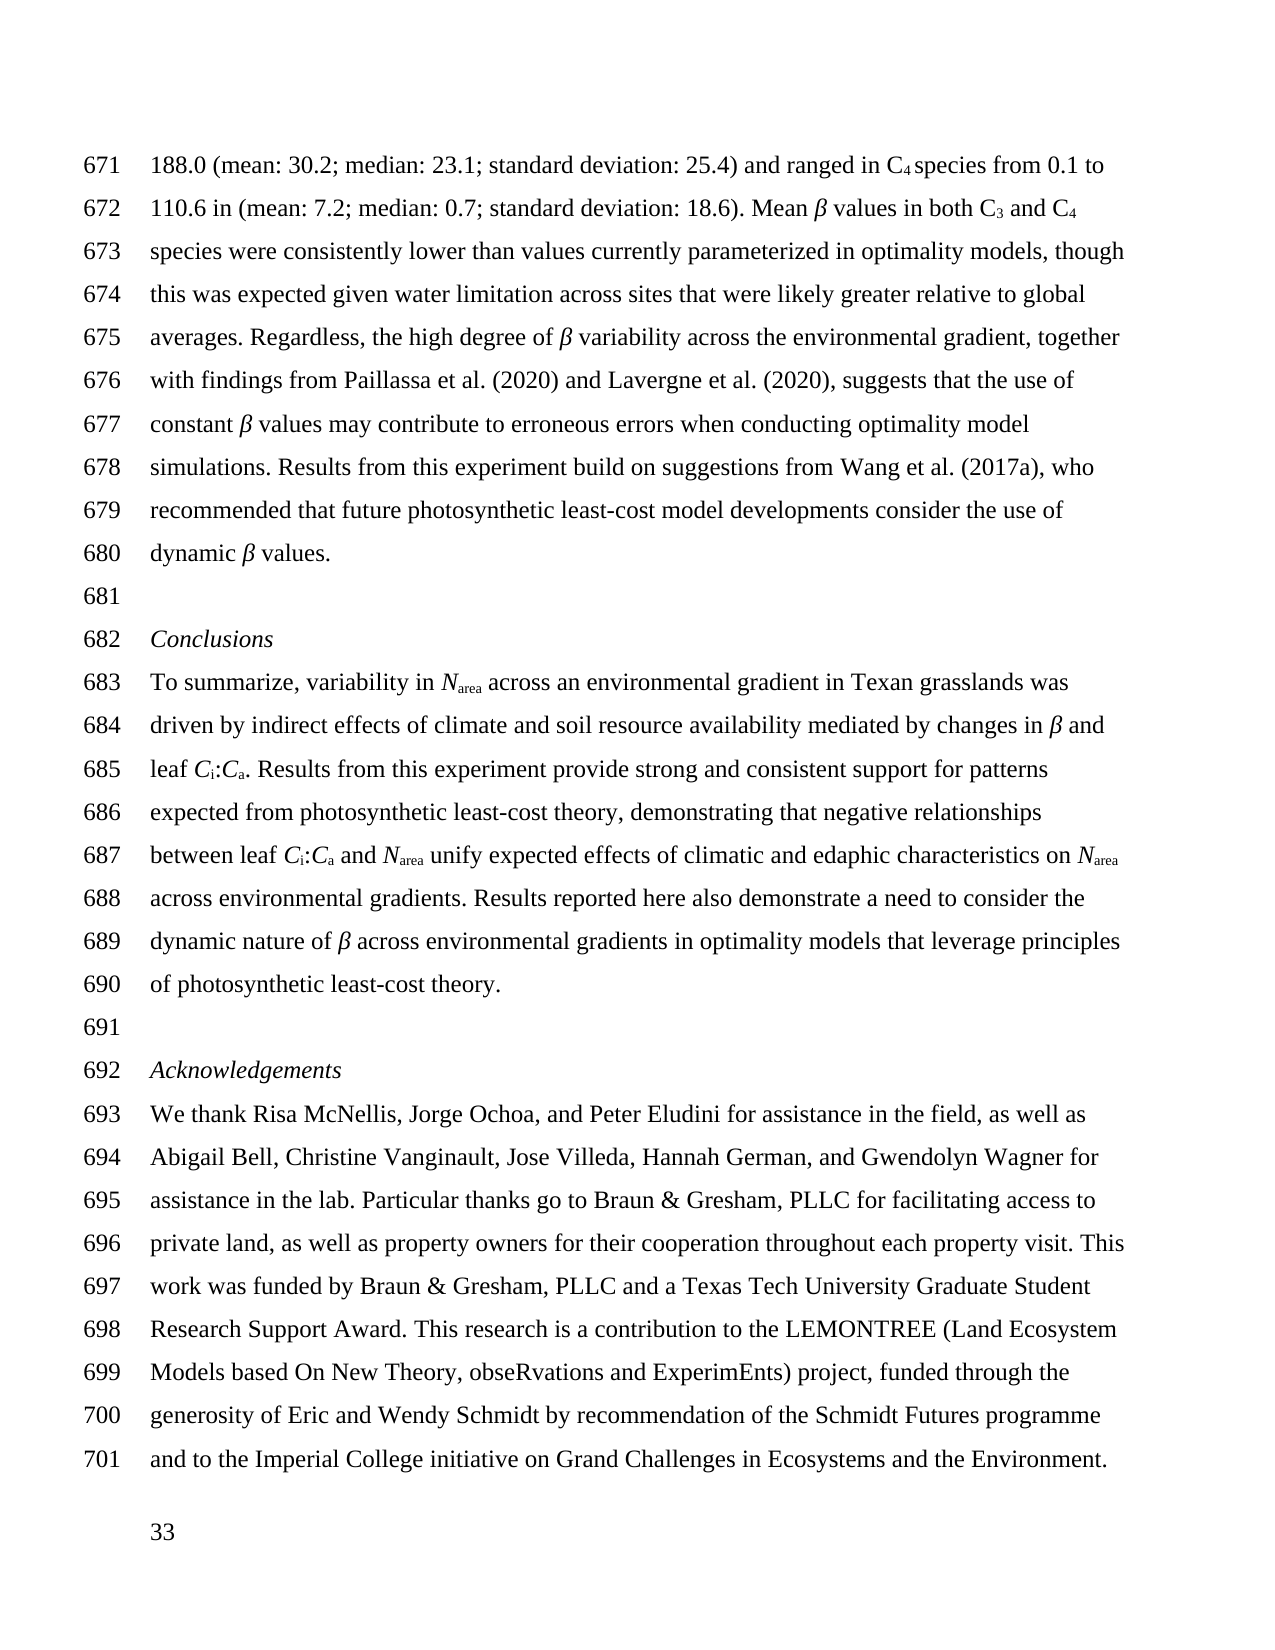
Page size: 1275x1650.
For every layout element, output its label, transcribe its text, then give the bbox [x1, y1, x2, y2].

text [150, 1099, 1125, 1472]
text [150, 150, 1125, 567]
text To summarize, variability in Narea across an environmental gradient in Texan grasslands was driven by indirect effects of climate and soil resource availability mediated by changes in β and leaf Ci:Ca. Results from this experiment provide strong and consistent support for patterns expected from photosynthetic least-cost theory, demonstrating that negative relationships between leaf Ci:Ca and Narea unify expected effects of climatic and edaphic characteristics on Narea across environmental gradients. Results reported here also demonstrate a need to consider the dynamic nature of β across environmental gradients in optimality models that leverage principles of photosynthetic least-cost theory. [150, 667, 1125, 998]
text Conclusions [150, 624, 1125, 653]
text Acknowledgements [150, 1056, 1125, 1084]
